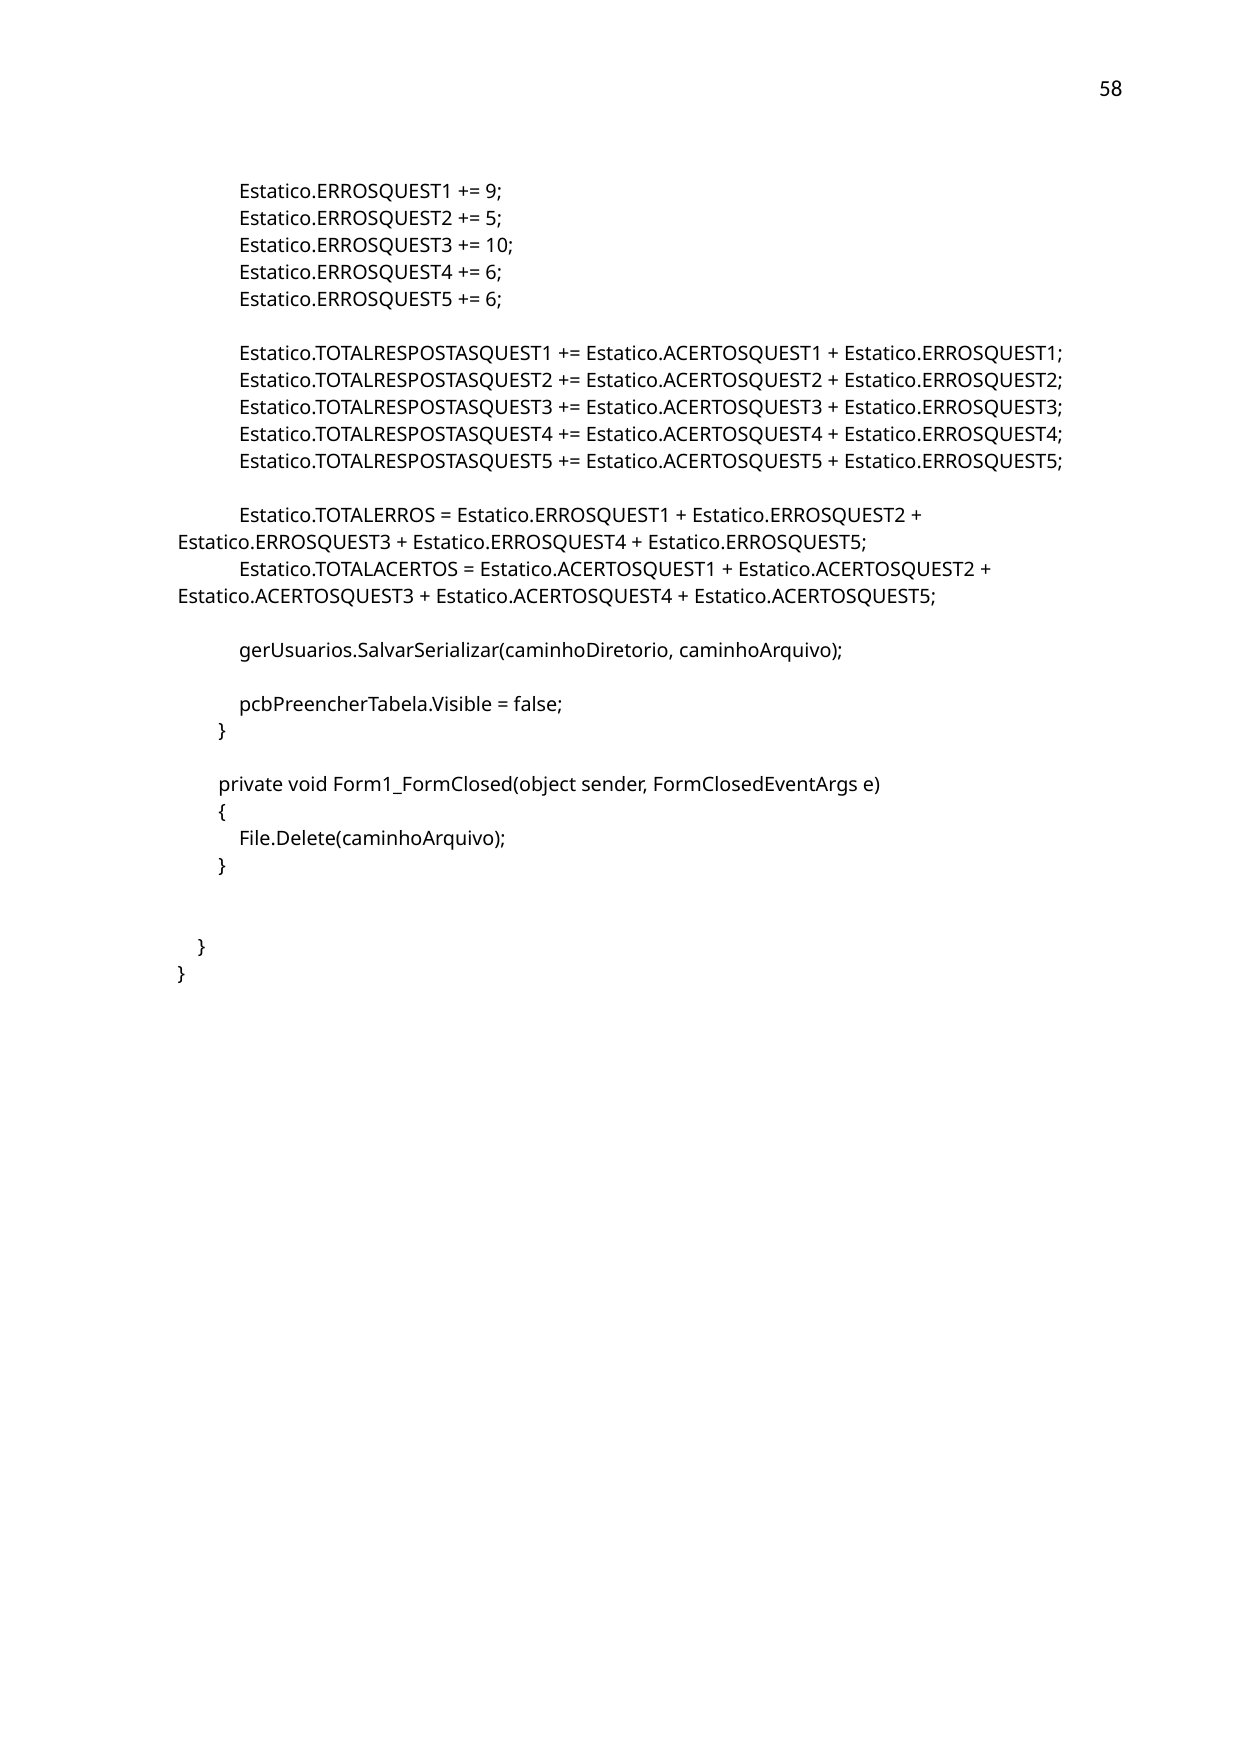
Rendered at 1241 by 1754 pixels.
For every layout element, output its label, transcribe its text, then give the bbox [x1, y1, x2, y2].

text } [177, 717, 1122, 744]
text Estatico.TOTALRESPOSTASQUEST1 += Estatico.ACERTOSQUEST1 + Estatico.ERROSQUEST1; [177, 339, 1122, 366]
text } [177, 959, 1122, 987]
text { [177, 798, 1122, 825]
text private void Form1_FormClosed(object sender, FormClosedEventArgs e) [177, 771, 1122, 798]
text Estatico.TOTALACERTOS = Estatico.ACERTOSQUEST1 + Estatico.ACERTOSQUEST2 + Estatico.ACERTOSQUEST3 + Estatico.ACERTOSQUEST4 + Estatico.ACERTOSQUEST5; [177, 555, 1122, 609]
text } [177, 933, 1122, 959]
text Estatico.TOTALRESPOSTASQUEST3 += Estatico.ACERTOSQUEST3 + Estatico.ERROSQUEST3; [177, 393, 1122, 420]
text Estatico.ERROSQUEST3 += 10; [177, 231, 1122, 258]
text Estatico.TOTALERROS = Estatico.ERROSQUEST1 + Estatico.ERROSQUEST2 + Estatico.ERROSQUEST3 + Estatico.ERROSQUEST4 + Estatico.ERROSQUEST5; [177, 501, 1122, 555]
text Estatico.ERROSQUEST2 += 5; [177, 204, 1122, 231]
text Estatico.TOTALRESPOSTASQUEST5 += Estatico.ACERTOSQUEST5 + Estatico.ERROSQUEST5; [177, 447, 1122, 474]
text Estatico.ERROSQUEST1 += 9; [177, 177, 1122, 204]
text Estatico.TOTALRESPOSTASQUEST2 += Estatico.ACERTOSQUEST2 + Estatico.ERROSQUEST2; [177, 366, 1122, 393]
text pcbPreencherTabela.Visible = false; [177, 690, 1122, 717]
text Estatico.ERROSQUEST4 += 6; [177, 258, 1122, 285]
text gerUsuarios.SalvarSerializar(caminhoDiretorio, caminhoArquivo); [177, 636, 1122, 663]
text } [177, 852, 1122, 879]
text File.Delete(caminhoArquivo); [177, 825, 1122, 852]
text Estatico.ERROSQUEST5 += 6; [177, 285, 1122, 312]
text Estatico.TOTALRESPOSTASQUEST4 += Estatico.ACERTOSQUEST4 + Estatico.ERROSQUEST4; [177, 420, 1122, 447]
